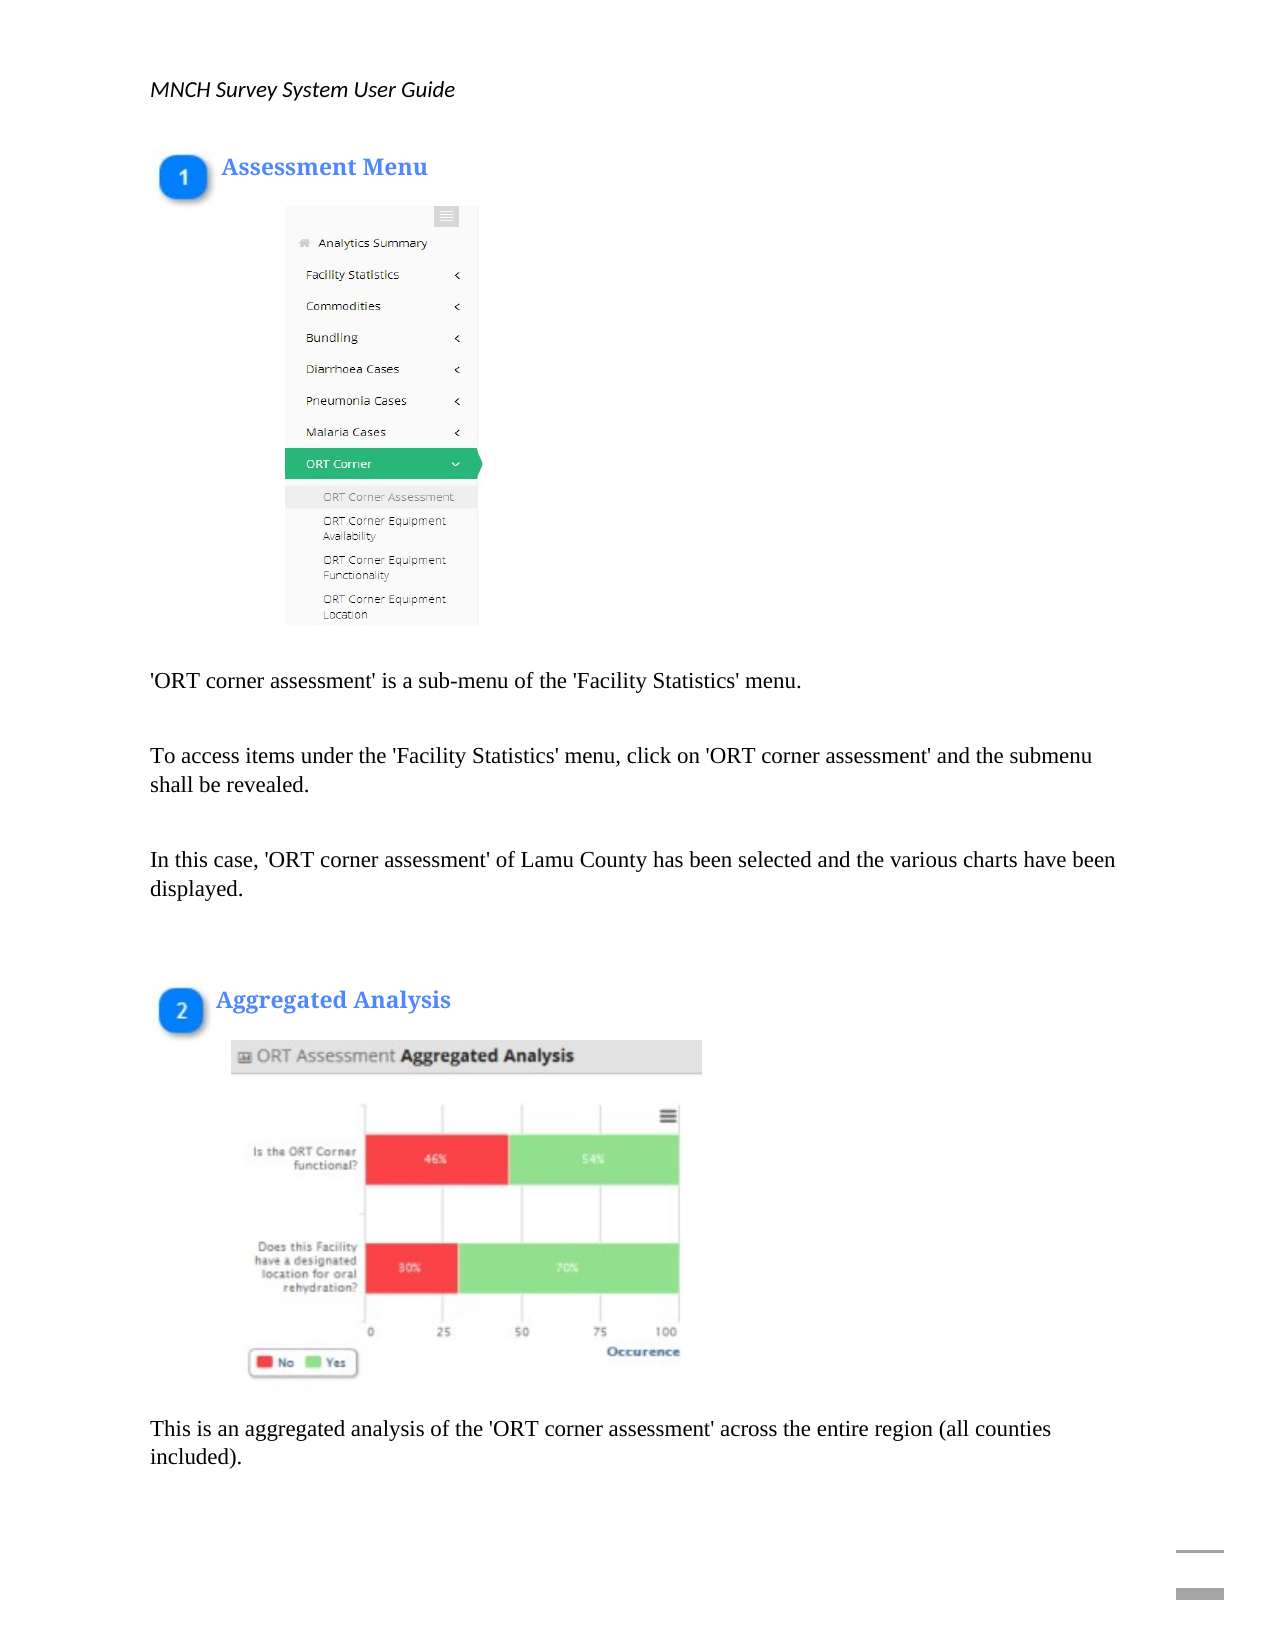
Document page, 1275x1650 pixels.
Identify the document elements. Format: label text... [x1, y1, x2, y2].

picture [285, 206, 483, 625]
text In this case, 'ORT corner assessment' of Lamu County has been selected and the various charts have been displayed. [150, 846, 1125, 901]
text 'ORT corner assessment' is a sub-menu of the 'Facility Statistics' menu. [150, 667, 1125, 694]
picture [153, 149, 221, 212]
text To access items under the 'Facility Statistics' menu, click on 'ORT corner assessment' and the submenu shall be revealed. [150, 742, 1125, 797]
picture [231, 1040, 702, 1408]
picture [153, 982, 216, 1046]
text This is an aggregated analysis of the 'ORT corner assessment' across the entire region (all counties included). [150, 1415, 1125, 1469]
